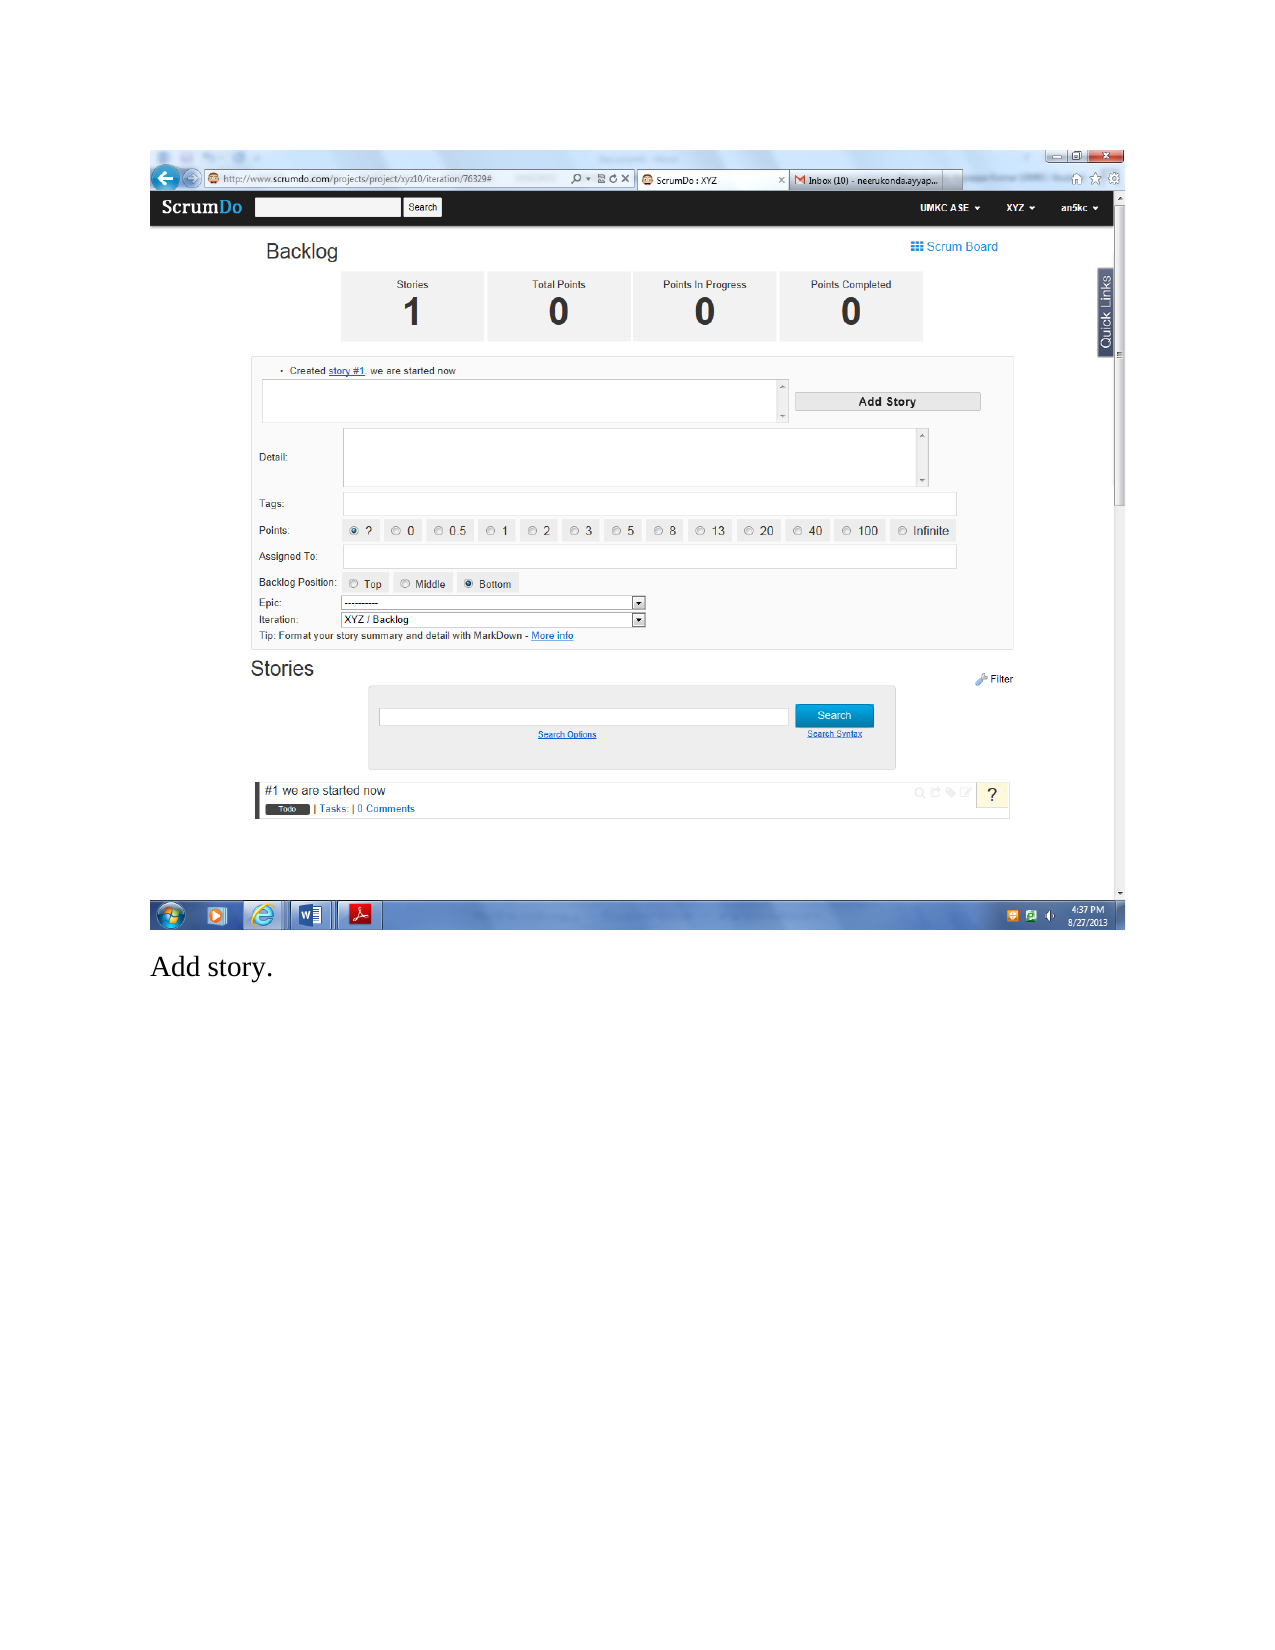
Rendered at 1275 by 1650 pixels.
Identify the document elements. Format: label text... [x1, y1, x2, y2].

text Add story. [150, 949, 1125, 982]
picture [150, 150, 1125, 930]
